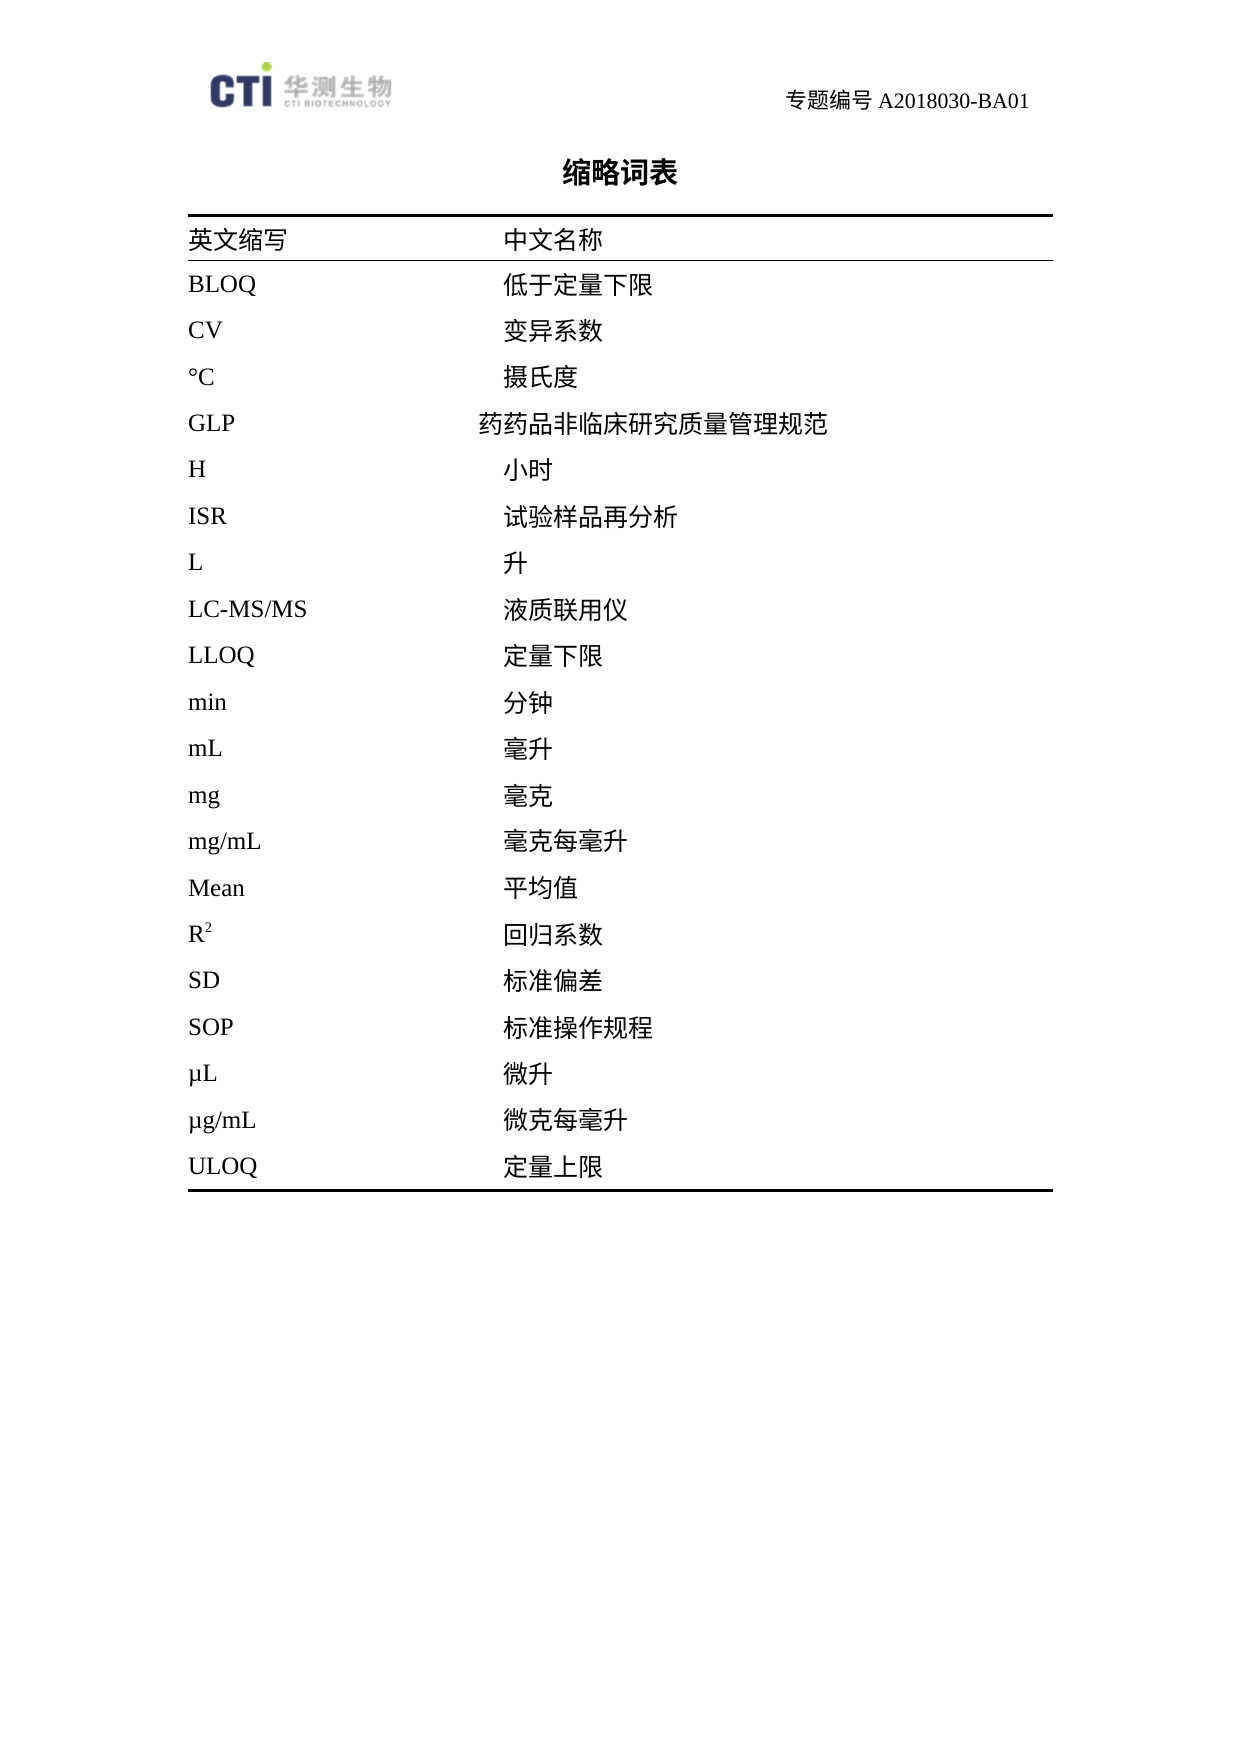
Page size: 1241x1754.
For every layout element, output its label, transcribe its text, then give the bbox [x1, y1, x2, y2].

table_cell 药药品非临床研究质量管理规范 [503, 399, 1052, 446]
table_cell SOP [188, 1003, 503, 1050]
table_cell R2 [188, 910, 503, 957]
table_header 英文缩写 [188, 217, 503, 260]
table_cell 定量上限 [503, 1143, 1052, 1189]
table_cell 标准操作规程 [503, 1003, 1052, 1050]
table_cell mg/mL [188, 818, 503, 864]
table_cell 低于定量下限 [503, 261, 1052, 306]
table_cell 摄氏度 [503, 353, 1052, 399]
table_cell 分钟 [503, 678, 1052, 724]
table_cell GLP [188, 399, 503, 446]
table_cell 试验样品再分析 [503, 492, 1052, 539]
table_cell 毫升 [503, 725, 1052, 771]
table_cell ULOQ [188, 1143, 503, 1189]
title 缩略词表 [188, 150, 1052, 192]
table_cell 毫克每毫升 [503, 818, 1052, 864]
table_cell 变异系数 [503, 306, 1052, 353]
table_cell 回归系数 [503, 910, 1052, 957]
table_cell mL [188, 725, 503, 771]
table_cell BLOQ [188, 261, 503, 306]
table_cell 小时 [503, 446, 1052, 492]
table_cell 毫克 [503, 771, 1052, 817]
table_cell µL [188, 1050, 503, 1096]
table_cell 微克每毫升 [503, 1096, 1052, 1143]
table_cell H [188, 446, 503, 492]
table_cell SD [188, 957, 503, 1003]
table_cell ISR [188, 492, 503, 539]
table_cell µg/mL [188, 1096, 503, 1143]
table_cell °C [188, 353, 503, 399]
table_cell 微升 [503, 1050, 1052, 1096]
table_cell Mean [188, 864, 503, 910]
table_cell CV [188, 306, 503, 353]
table_cell LC-MS/MS [188, 585, 503, 632]
table_cell 平均值 [503, 864, 1052, 910]
table_cell 升 [503, 539, 1052, 585]
table_cell L [188, 539, 503, 585]
picture [210, 62, 392, 108]
table_cell mg [188, 771, 503, 817]
table_cell 标准偏差 [503, 957, 1052, 1003]
table_cell 液质联用仪 [503, 585, 1052, 632]
table_cell min [188, 678, 503, 724]
table_cell LLOQ [188, 632, 503, 678]
table_cell 定量下限 [503, 632, 1052, 678]
table_header 中文名称 [503, 217, 1052, 260]
